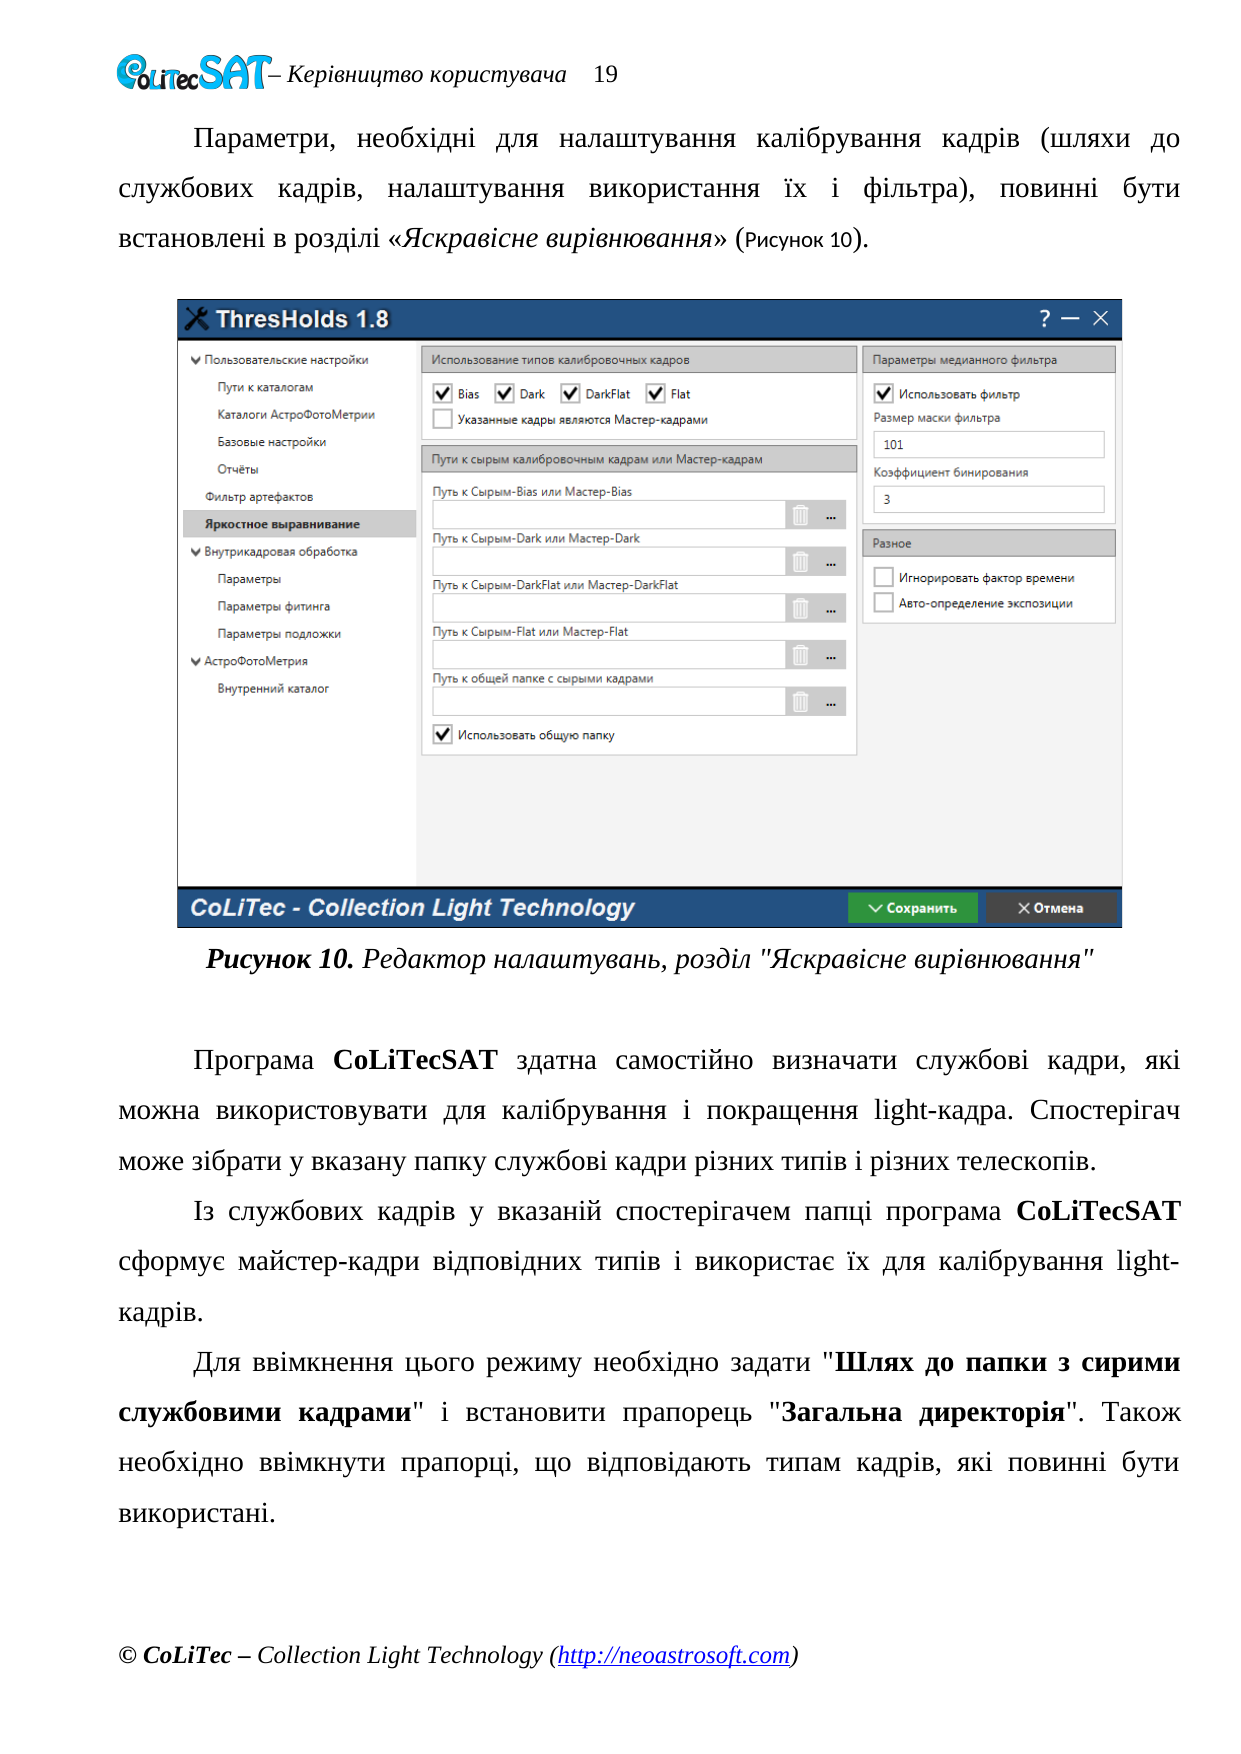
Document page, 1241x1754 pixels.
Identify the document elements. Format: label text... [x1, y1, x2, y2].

text Параметри, необхідні для налаштування калібрування кадрів (шляхи до службових кадрів, налаштування використання їх і фільтра), повинні бути встановлені в розділі «Яскравісне вирівнювання» (Рисунок 10). [118, 120, 1181, 254]
text Із службових кадрів у вказаній спостерігачем папці програма CoLiTecSAT сформує майстер-кадри відповідних типів і використає їх для калібрування light-кадрів. [118, 1193, 1181, 1327]
text Рисунок 10. Редактор налаштувань, розділ "Яскравісне вирівнювання" [118, 941, 1181, 975]
text Програма CoLiTecSAT здатна самостійно визначати службові кадри, які можна використовувати для калібрування і покращення light-кадра. Спостерігач може зібрати у вказану папку службові кадри різних типів і різних телескопів. [118, 1042, 1181, 1176]
picture [115, 53, 275, 91]
text Для ввімкнення цього режиму необхідно задати "Шлях до папки з сирими службовими кадрами" і встановити прапорець "Загальна директорія". Також необхідно ввімкнути прапорці, що відповідають типам кадрів, які повинні бути використані. [118, 1344, 1181, 1528]
picture [177, 299, 1123, 928]
